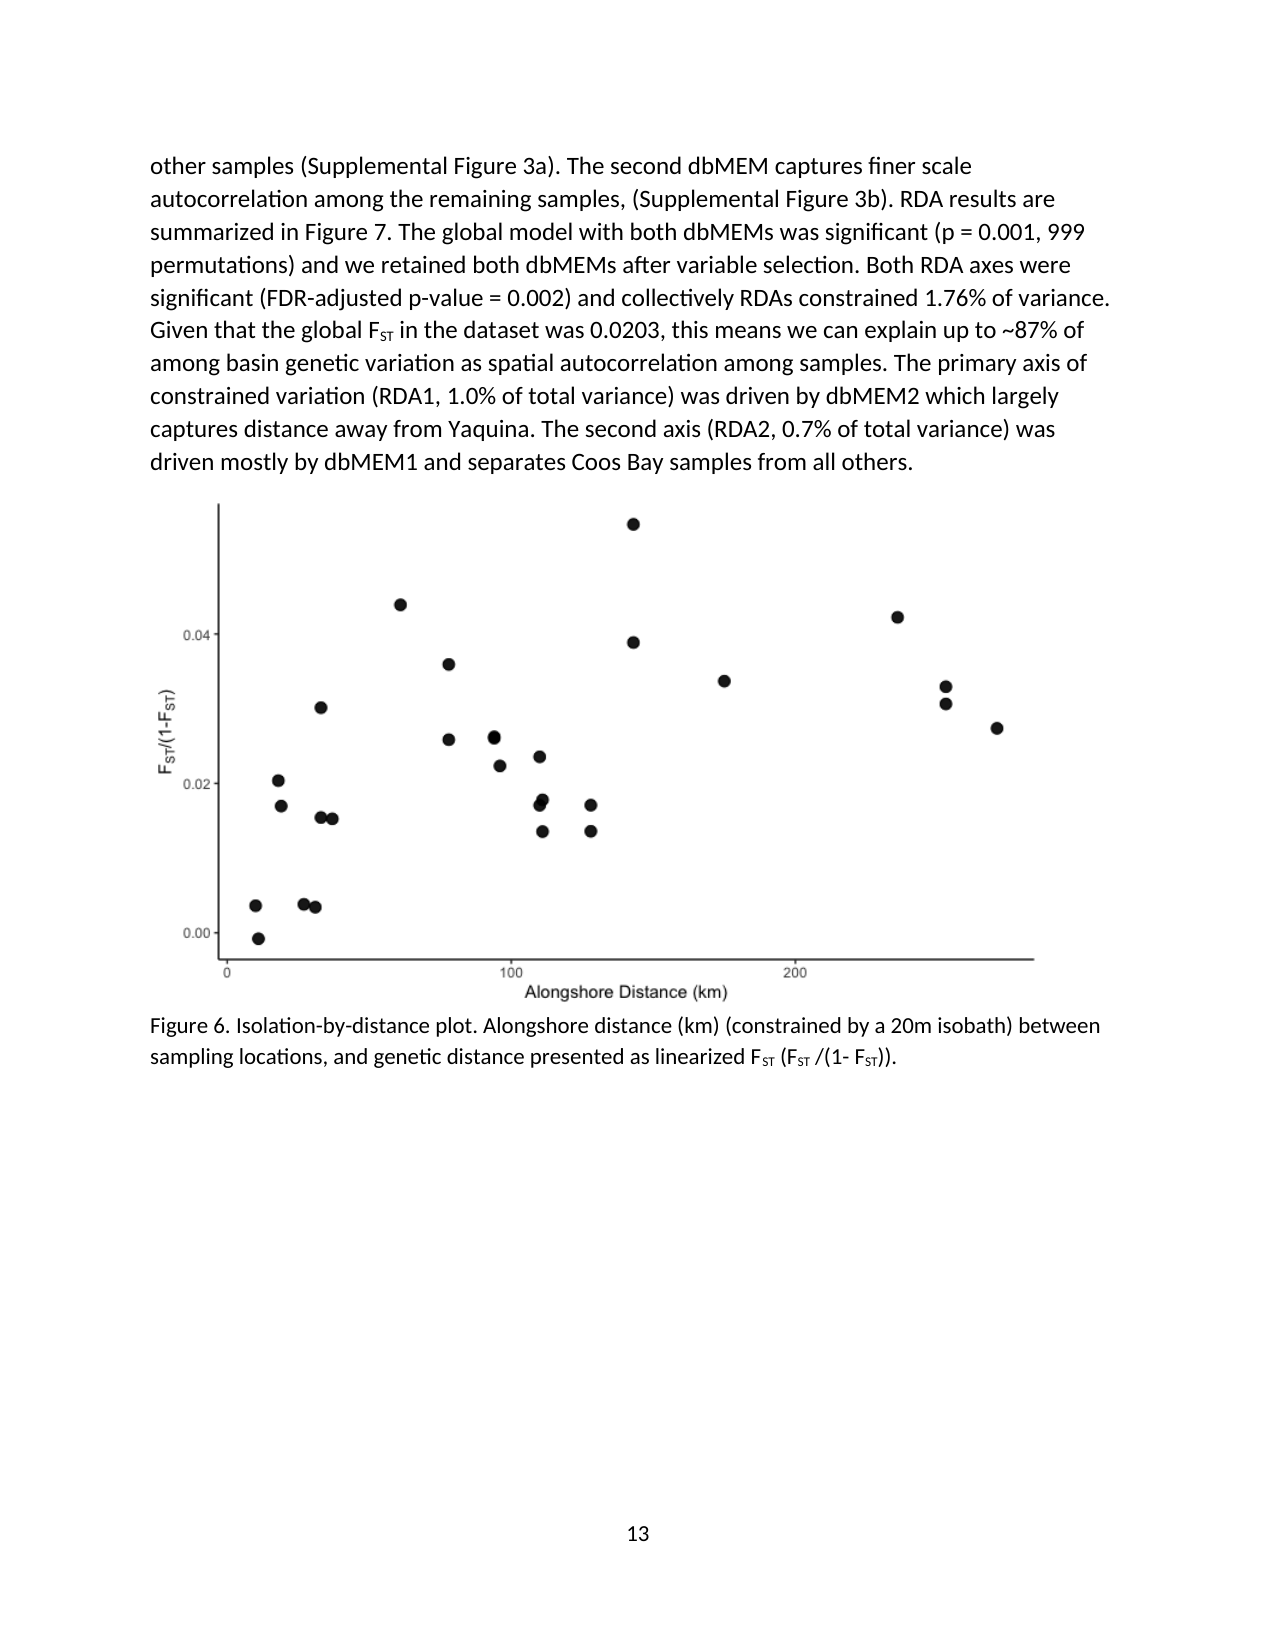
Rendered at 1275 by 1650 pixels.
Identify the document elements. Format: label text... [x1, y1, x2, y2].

text Figure 6. Isolation-by-distance plot. Alongshore distance (km) (constrained by a 20m isobath) between sampling locations, and genetic distance presented as linearized FST (FST /(1- FST)). [150, 1012, 1125, 1070]
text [150, 150, 1125, 477]
picture [150, 495, 1043, 1010]
